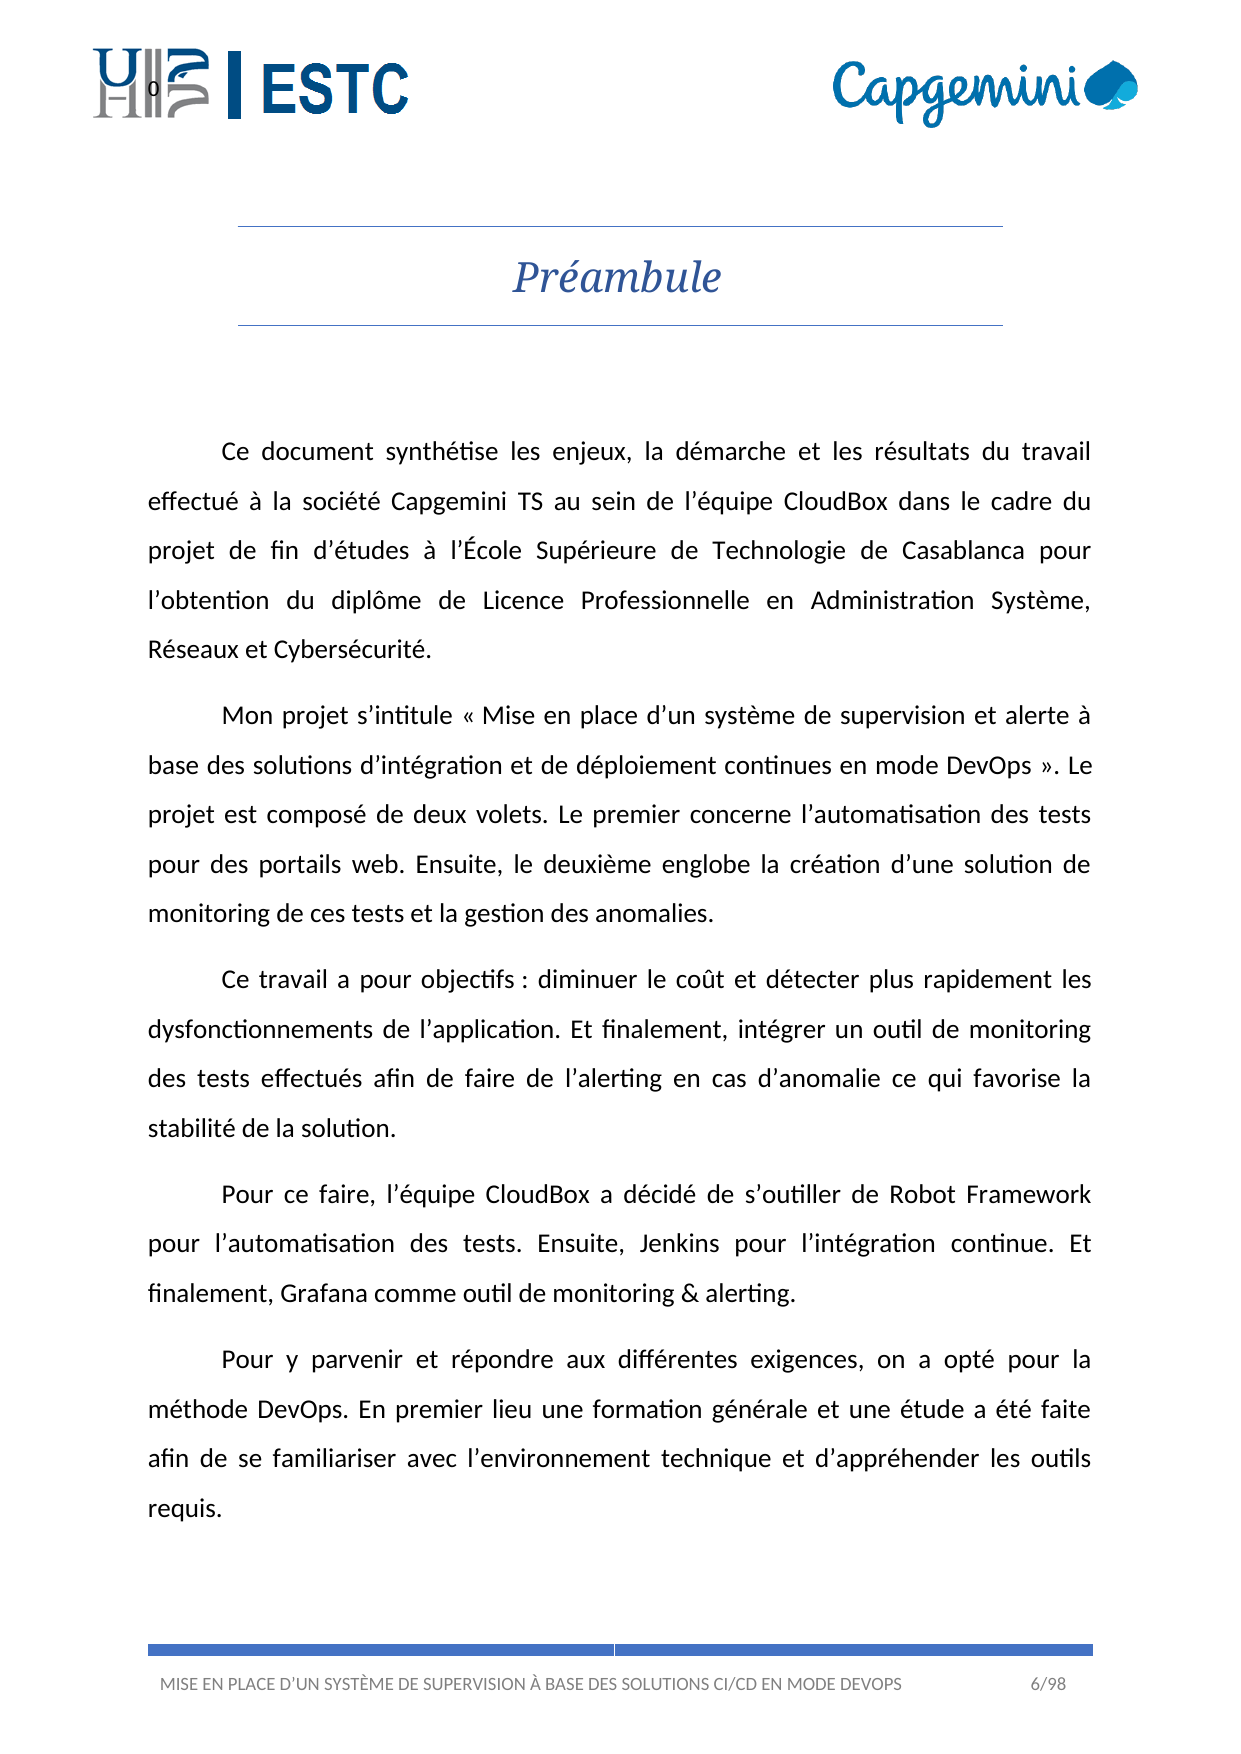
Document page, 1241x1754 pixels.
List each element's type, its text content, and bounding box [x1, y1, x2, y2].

text Ce travail a pour objectifs : diminuer le coût et détecter plus rapidement les dysfonctionnements de l’application. Et finalement, intégrer un outil de monitoring des tests effectués afin de faire de l’alerting en cas d’anomalie ce qui favorise la stabilité de la solution. [148, 963, 1093, 1144]
text Ce document synthétise les enjeux, la démarche et les résultats du travail effectué à la société Capgemini TS au sein de l’équipe CloudBox dans le cadre du projet de fin d’études à l’École Supérieure de Technologie de Casablanca pour l’obtention du diplôme de Licence Professionnelle en Administration Système, Réseaux et Cybersécurité. [148, 434, 1093, 665]
picture [87, 40, 418, 136]
picture [833, 60, 1139, 128]
text Pour y parvenir et répondre aux différentes exigences, on a opté pour la méthode DevOps. En premier lieu une formation générale et une étude a été faite afin de se familiariser avec l’environnement technique et d’appréhender les outils requis. [148, 1342, 1093, 1524]
text Pour ce faire, l’équipe CloudBox a décidé de s’outiller de Robot Framework pour l’automatisation des tests. Ensuite, Jenkins pour l’intégration continue. Et finalement, Grafana comme outil de monitoring & alerting. [148, 1177, 1093, 1309]
text Mon projet s’intitule « Mise en place d’un système de supervision et alerte à base des solutions d’intégration et de déploiement continues en mode DevOps ». Le projet est composé de deux volets. Le premier concerne l’automatisation des tests pour des portails web. Ensuite, le deuxième englobe la création d’une solution de monitoring de ces tests et la gestion des anomalies. [148, 698, 1093, 929]
subtitle Préambule [238, 227, 1003, 325]
